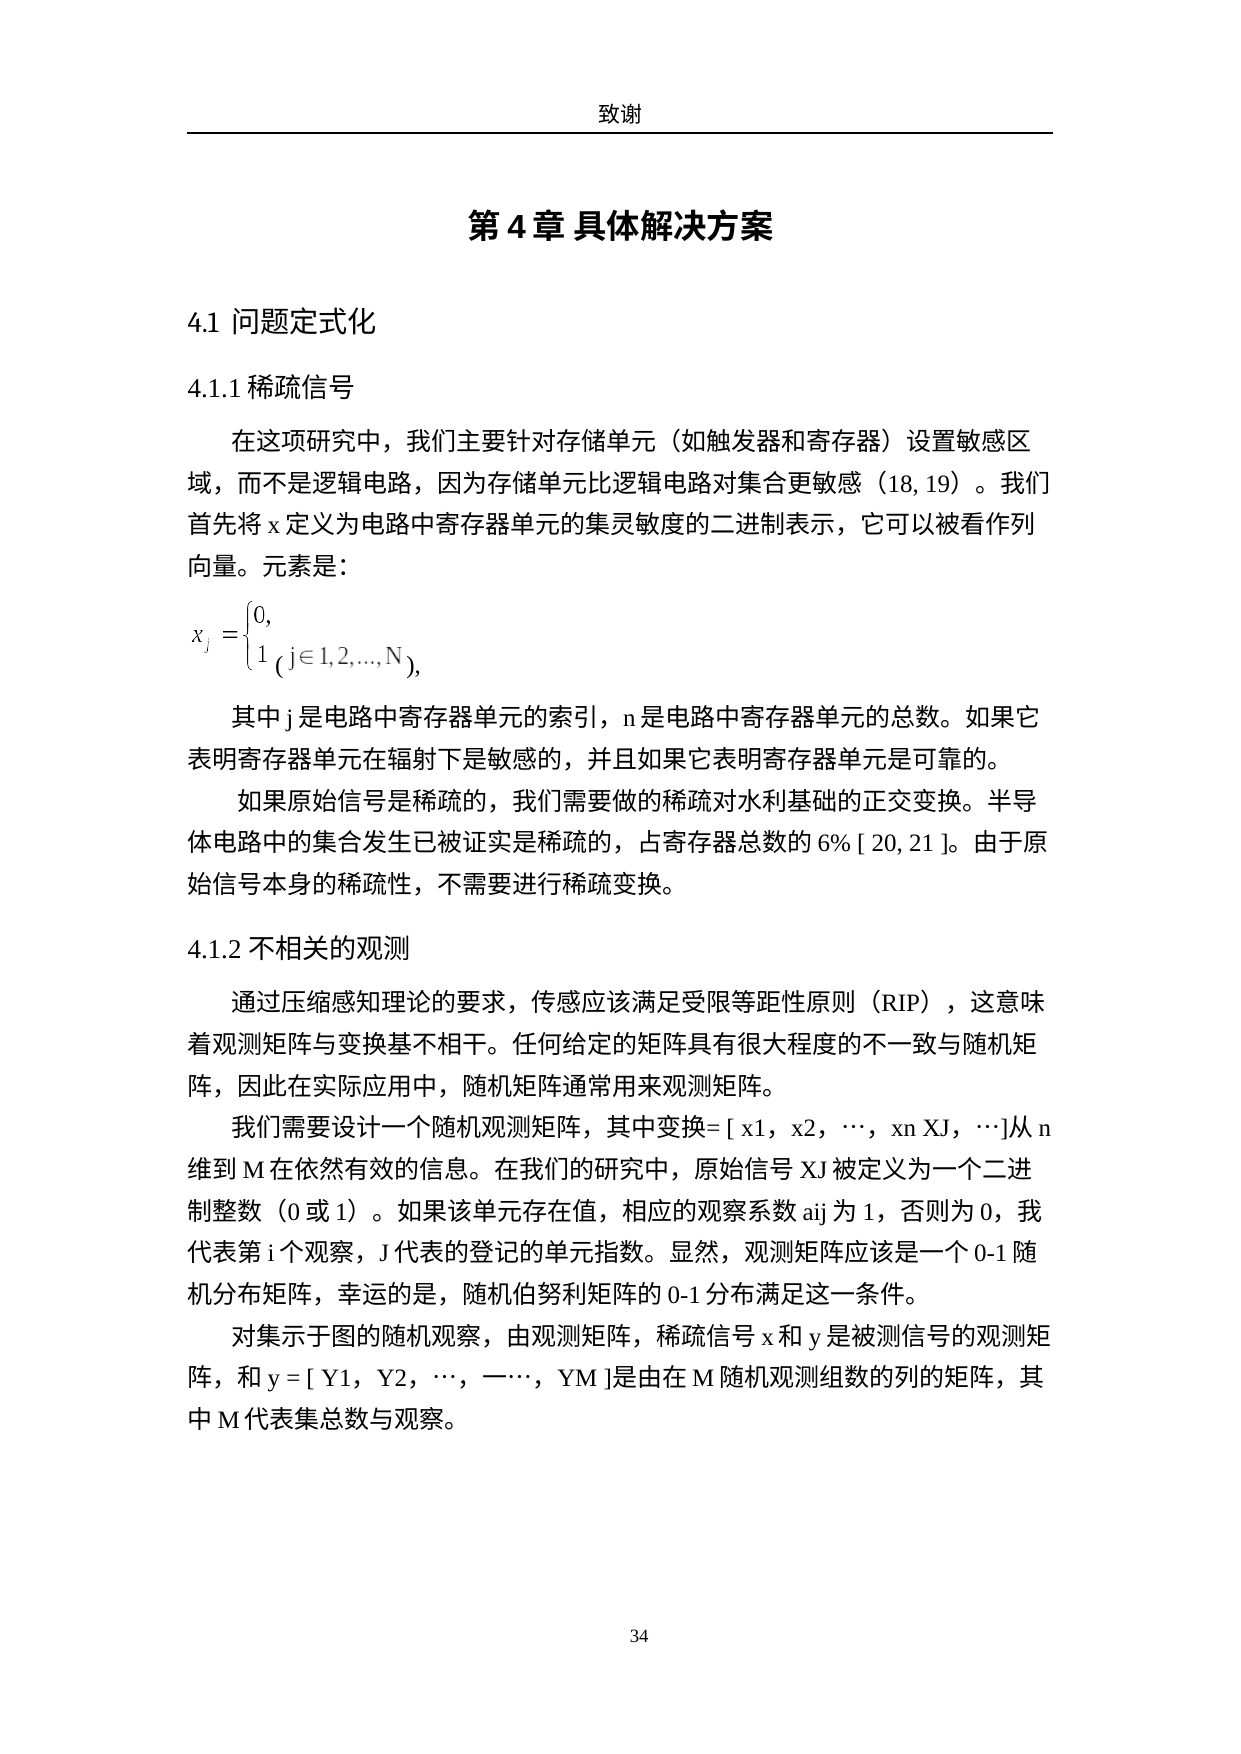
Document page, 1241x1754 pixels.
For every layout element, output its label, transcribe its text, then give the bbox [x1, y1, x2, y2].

text 我们需要设计一个随机观测矩阵，其中变换= [ x1，x2，…，xn XJ，…]从n维到M在依然有效的信息。在我们的研究中，原始信号XJ被定义为一个二进制整数（0或1）。如果该单元存在值，相应的观察系数aij为1，否则为0，我代表第i个观察，J代表的登记的单元指数。显然，观测矩阵应该是一个0-1随机分布矩阵，幸运的是，随机伯努利矩阵的0-1分布满足这一条件。 [187, 1103, 1053, 1312]
subtitle 4.1.2 不相关的观测 [187, 927, 1053, 966]
text 在这项研究中，我们主要针对存储单元（如触发器和寄存器）设置敏感区域，而不是逻辑电路，因为存储单元比逻辑电路对集合更敏感（18, 19）。我们首先将x定义为电路中寄存器单元的集灵敏度的二进制表示，它可以被看作列向量。元素是： [187, 417, 1053, 584]
text 其中j是电路中寄存器单元的索引，n是电路中寄存器单元的总数。如果它表明寄存器单元在辐射下是敏感的，并且如果它表明寄存器单元是可靠的。 [187, 693, 1053, 777]
text 如果原始信号是稀疏的，我们需要做的稀疏对水利基础的正交变换。半导体电路中的集合发生已被证实是稀疏的，占寄存器总数的6% [ 20, 21 ]。由于原始信号本身的稀疏性，不需要进行稀疏变换。 [187, 777, 1053, 902]
text 对集示于图的随机观察，由观测矩阵，稀疏信号x和y是被测信号的观测矩阵，和y = [ Y1，Y2，…，一…，YM ]是由在M随机观测组数的列的矩阵，其中M代表集总数与观察。 [187, 1312, 1053, 1437]
subtitle 4.1.1稀疏信号 [187, 366, 1053, 405]
text 通过压缩感知理论的要求，传感应该满足受限等距性原则（RIP），这意味着观测矩阵与变换基不相干。任何给定的矩阵具有很大程度的不一致与随机矩阵，因此在实际应用中，随机矩阵通常用来观测矩阵。 [187, 978, 1053, 1103]
subtitle 4.1 问题定式化 [187, 298, 1053, 341]
text (), [187, 596, 1053, 679]
subtitle 第4章 具体解决方案 [187, 200, 1053, 248]
